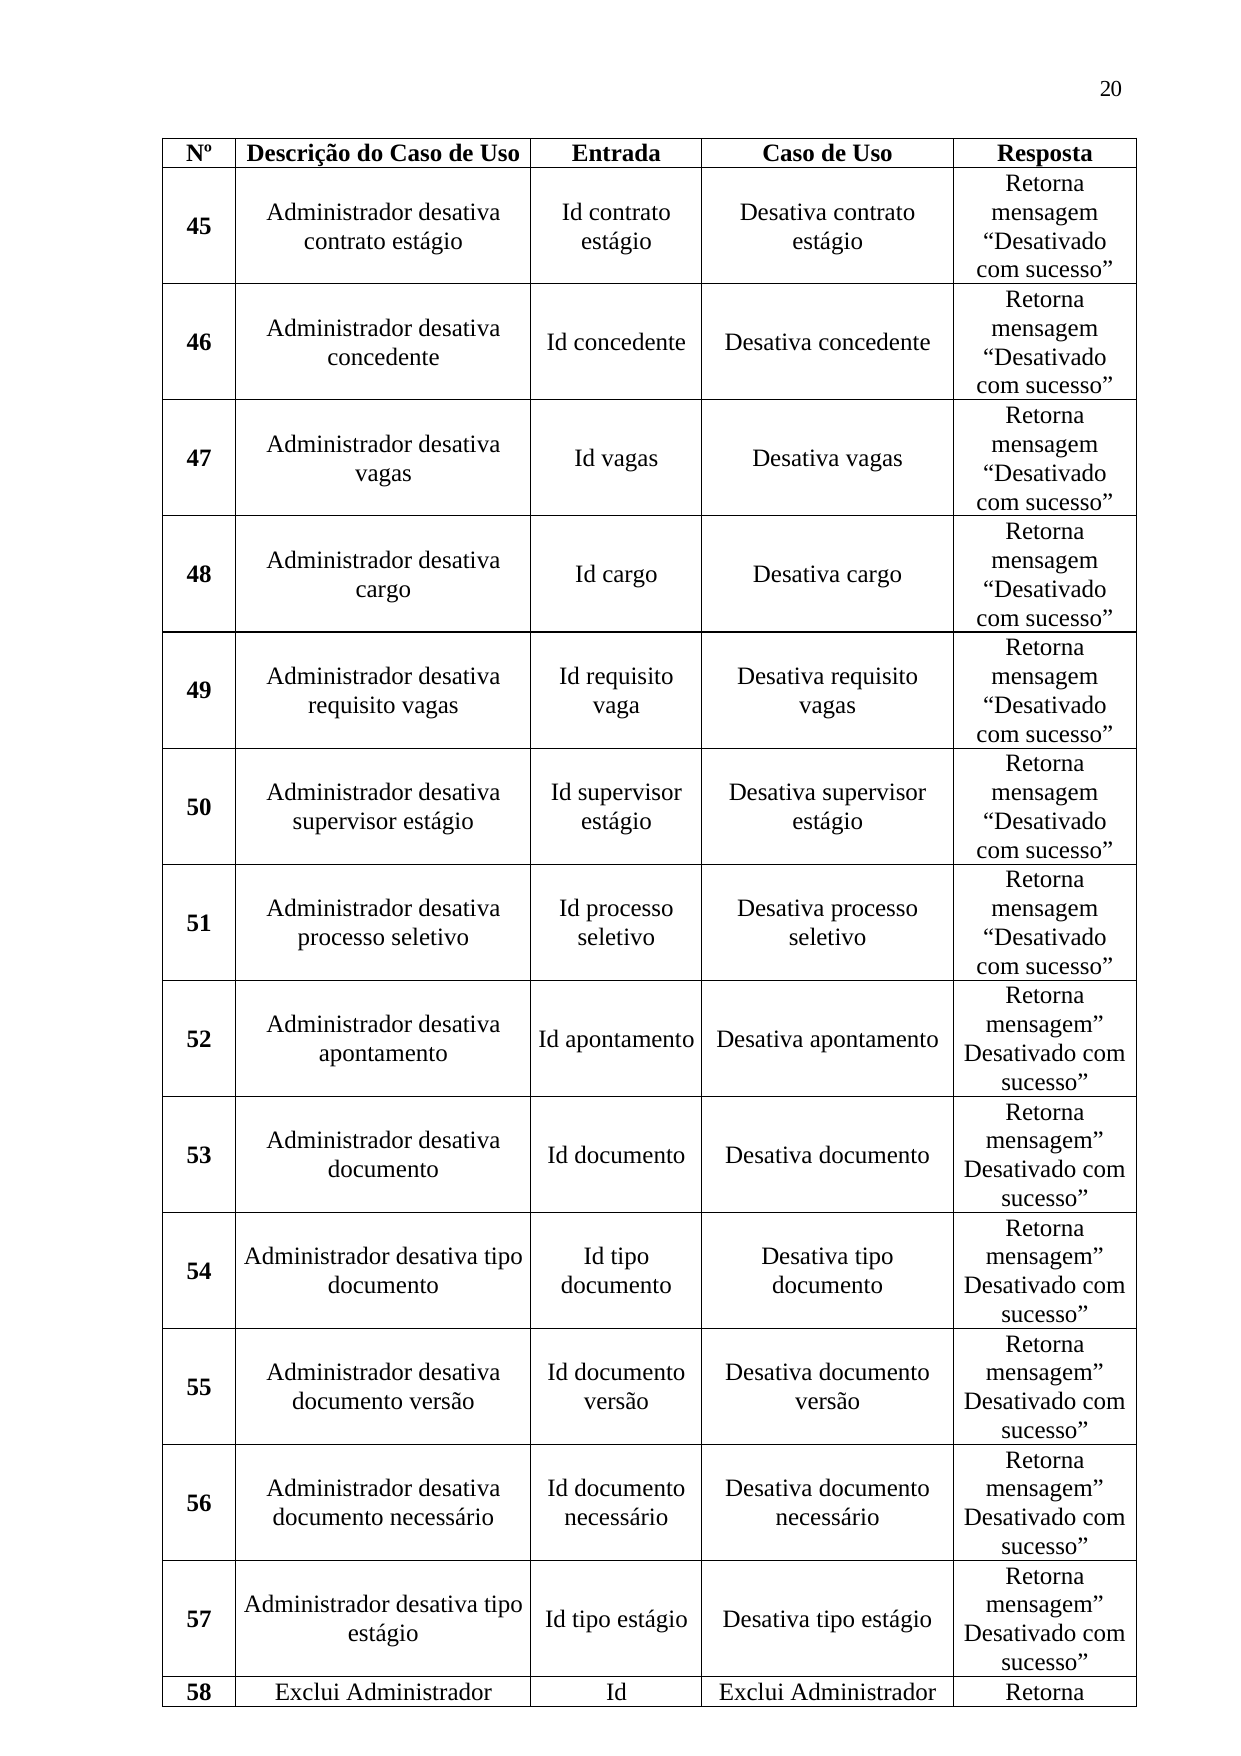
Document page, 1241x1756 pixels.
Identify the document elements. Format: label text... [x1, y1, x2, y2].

table_cell Id apontamento [531, 981, 701, 1096]
table_cell Id documento necessário [531, 1445, 701, 1560]
table_cell Id tipo estágio [531, 1561, 701, 1676]
table_cell 47 [163, 400, 235, 515]
table_cell 54 [163, 1213, 235, 1328]
table_cell 58 [163, 1677, 235, 1706]
table_cell Administrador desativa documento versão [236, 1329, 530, 1444]
table_cell Id vagas [531, 400, 701, 515]
table_cell Desativa processo seletivo [702, 865, 953, 979]
table_cell 48 [163, 516, 235, 631]
table_cell Administrador desativa documento [236, 1097, 530, 1212]
table_cell Desativa documento versão [702, 1329, 953, 1444]
table_cell Desativa apontamento [702, 981, 953, 1096]
table_cell Id tipo documento [531, 1213, 701, 1328]
table_cell Retorna mensagem “Excluído com sucesso” [954, 1677, 1136, 1706]
table_cell Desativa tipo estágio [702, 1561, 953, 1676]
table_cell Administrador desativa cargo [236, 516, 530, 631]
table_cell Id documento [531, 1097, 701, 1212]
table_cell Retorna mensagem” Desativado com sucesso” [954, 981, 1136, 1096]
table_cell Retorna mensagem” Desativado com sucesso” [954, 1561, 1136, 1676]
table_cell Retorna mensagem” Desativado com sucesso” [954, 1097, 1136, 1212]
table_cell Retorna mensagem “Desativado com sucesso” [954, 633, 1136, 747]
table_cell 50 [163, 749, 235, 863]
table_cell Id supervisor estágio [531, 749, 701, 863]
table_cell Id cargo [531, 516, 701, 631]
table_header Entrada [531, 139, 701, 167]
table_cell Administrador desativa concedente [236, 284, 530, 399]
table_cell Retorna mensagem” Desativado com sucesso” [954, 1445, 1136, 1560]
table_cell Desativa concedente [702, 284, 953, 399]
table_cell Retorna mensagem “Desativado com sucesso” [954, 749, 1136, 863]
table_cell Id concedente [531, 284, 701, 399]
table_cell Desativa requisito vagas [702, 633, 953, 747]
table_cell Administrador desativa vagas [236, 400, 530, 515]
table_cell 45 [163, 168, 235, 283]
table_header Resposta [954, 139, 1136, 167]
table_cell Exclui Administrador [702, 1677, 953, 1706]
table_cell Administrador desativa processo seletivo [236, 865, 530, 979]
table_cell Retorna mensagem “Desativado com sucesso” [954, 284, 1136, 399]
table_cell Desativa tipo documento [702, 1213, 953, 1328]
table_cell Desativa documento [702, 1097, 953, 1212]
table_cell Desativa contrato estágio [702, 168, 953, 283]
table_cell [954, 168, 1136, 283]
table_cell Retorna mensagem “Desativado com sucesso” [954, 516, 1136, 631]
table_cell Desativa vagas [702, 400, 953, 515]
table_cell Retorna mensagem “Desativado com sucesso” [954, 400, 1136, 515]
table_cell 52 [163, 981, 235, 1096]
table_cell 53 [163, 1097, 235, 1212]
table_cell Administrador desativa contrato estágio [236, 168, 530, 283]
table_cell Id contrato estágio [531, 168, 701, 283]
table_cell Administrador desativa tipo estágio [236, 1561, 530, 1676]
table_cell 55 [163, 1329, 235, 1444]
table_header Descrição do Caso de Uso [236, 139, 530, 167]
table_cell 57 [163, 1561, 235, 1676]
table_cell Administrador desativa tipo documento [236, 1213, 530, 1328]
table_cell Administrador desativa apontamento [236, 981, 530, 1096]
table_cell 51 [163, 865, 235, 979]
table_cell Id processo seletivo [531, 865, 701, 979]
table_cell Id requisito vaga [531, 633, 701, 747]
table_cell 49 [163, 633, 235, 747]
table_cell Administrador desativa requisito vagas [236, 633, 530, 747]
table_cell Retorna mensagem” Desativado com sucesso” [954, 1329, 1136, 1444]
table_cell Administrador desativa documento necessário [236, 1445, 530, 1560]
table_cell Desativa cargo [702, 516, 953, 631]
table_cell 56 [163, 1445, 235, 1560]
table_cell Id documento versão [531, 1329, 701, 1444]
table_cell Desativa supervisor estágio [702, 749, 953, 863]
table_cell Id Administrador [531, 1677, 701, 1706]
table_header Nº [163, 139, 235, 167]
table_cell Desativa documento necessário [702, 1445, 953, 1560]
table_cell Exclui Administrador [236, 1677, 530, 1706]
table_cell Retorna mensagem “Desativado com sucesso” [954, 865, 1136, 979]
table_cell 46 [163, 284, 235, 399]
table_cell Administrador desativa supervisor estágio [236, 749, 530, 863]
table_cell Retorna mensagem” Desativado com sucesso” [954, 1213, 1136, 1328]
table_header Caso de Uso [702, 139, 953, 167]
